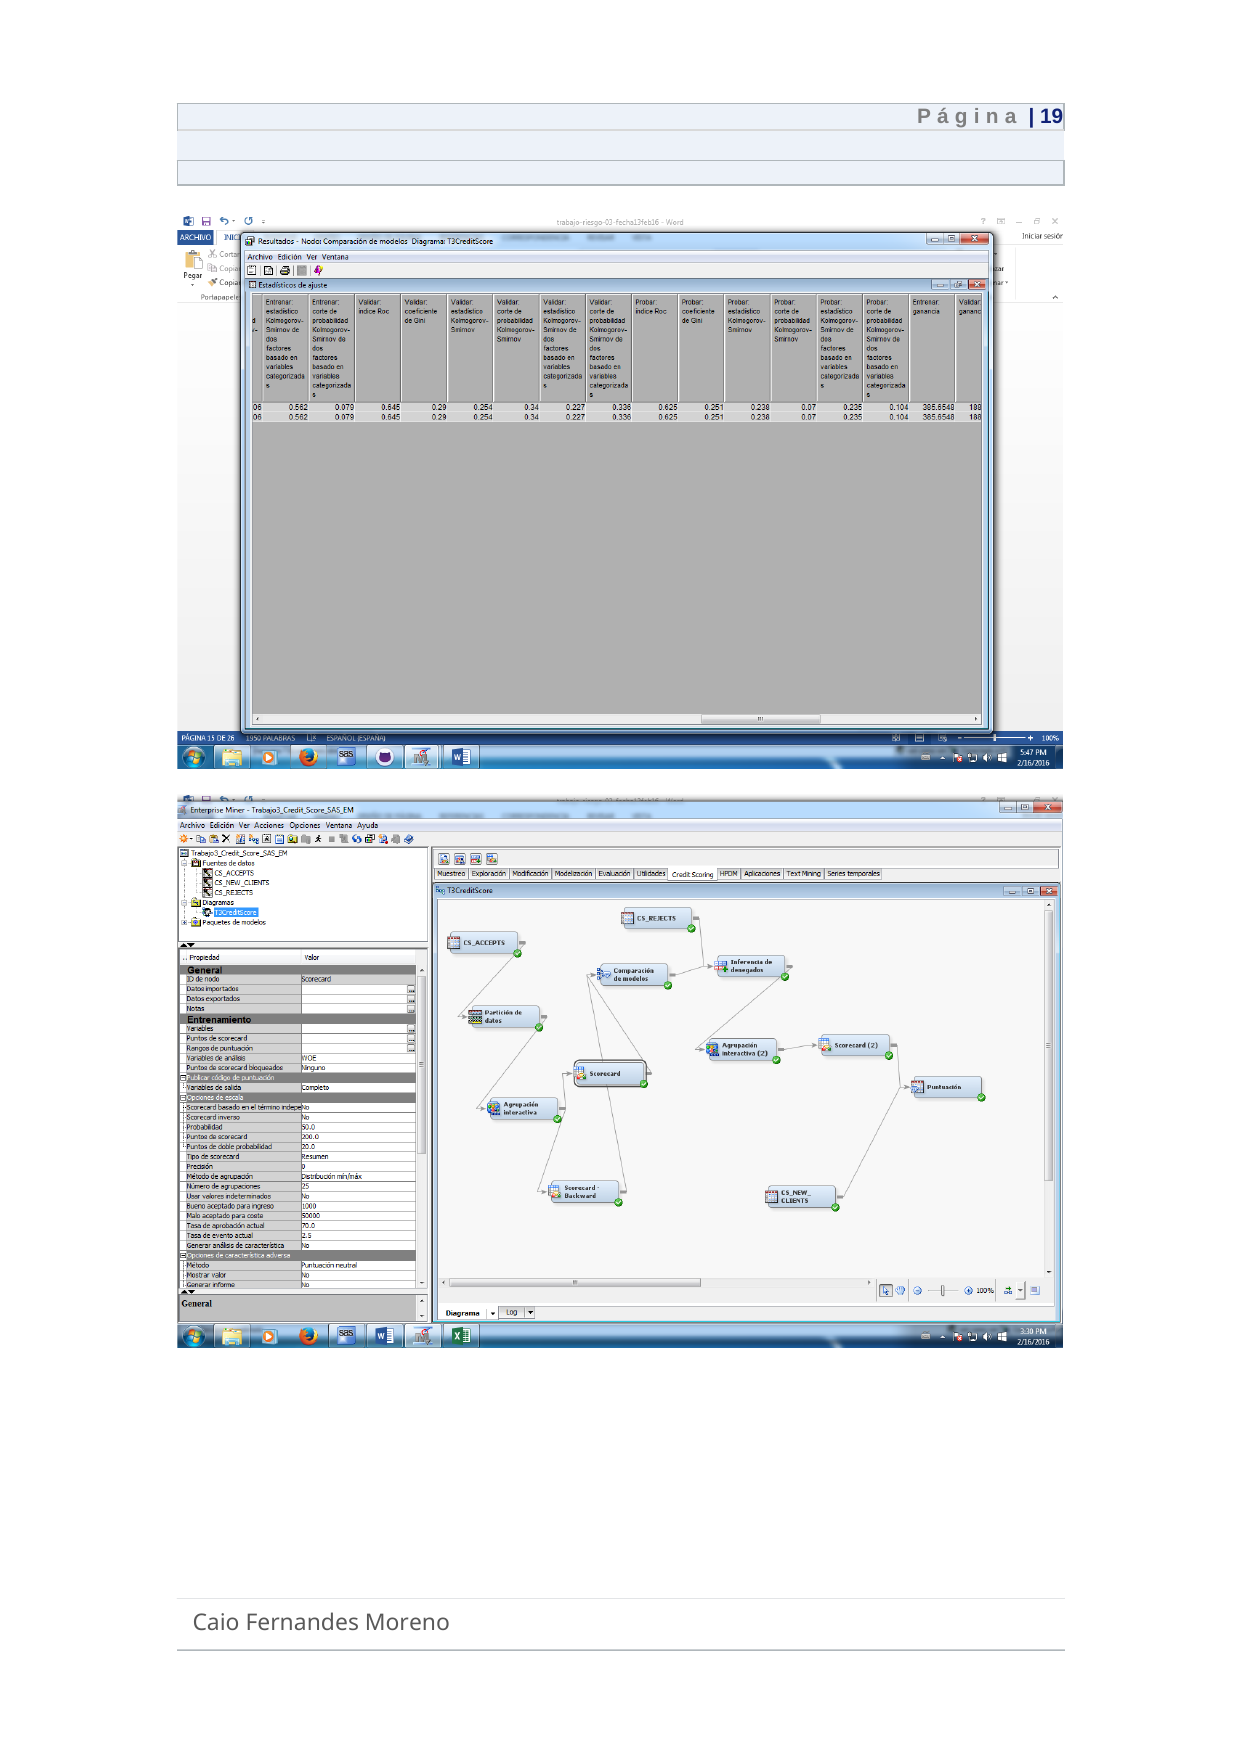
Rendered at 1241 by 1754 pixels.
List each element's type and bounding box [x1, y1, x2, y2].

picture [177, 794, 1063, 1348]
picture [177, 215, 1063, 769]
